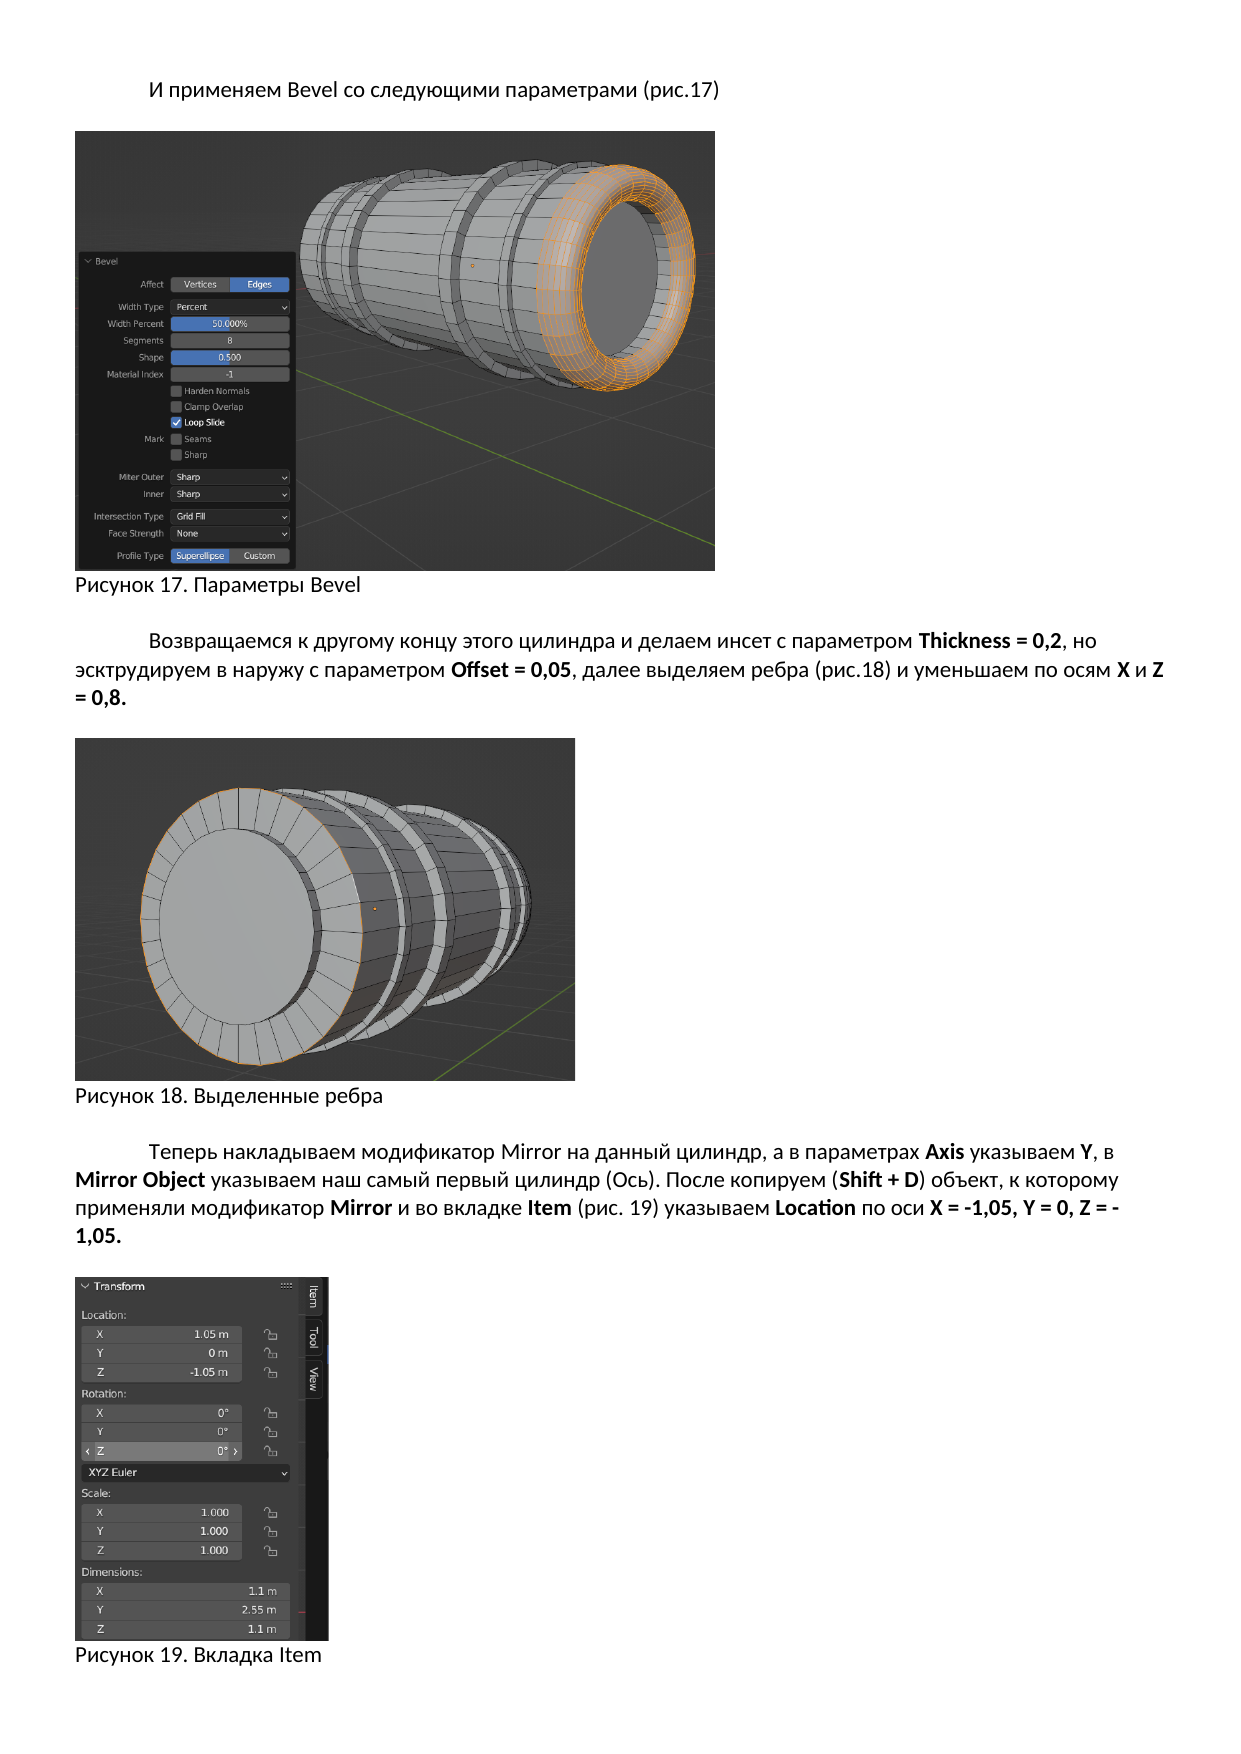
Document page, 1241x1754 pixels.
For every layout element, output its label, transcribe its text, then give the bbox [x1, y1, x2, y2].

picture [75, 738, 575, 1081]
picture [75, 1277, 329, 1641]
text Рисунок 18. Выделенные ребра [75, 1081, 1165, 1109]
text Рисунок 19. Вкладка Item [75, 1641, 1165, 1669]
picture [75, 131, 715, 571]
text Теперь накладываем модификатор Mirror на данный цилиндр, а в параметрах Axis указываем Y, в Mirror Object указываем наш самый первый цилиндр (Ось). После копируем (Shift + D) объект, к которому применяли модификатор Mirror и во вкладке Item (рис. 19) указываем Location по оси X = -1,05, Y = 0, Z = -1,05. [75, 1137, 1165, 1249]
text И применяем Bevel со следующими параметрами (рис.17) [75, 75, 1165, 103]
text Возвращаемся к другому концу этого цилиндра и делаем инсет с параметром Thickness = 0,2, но эсктрудируем в наружу с параметром Offset = 0,05, далее выделяем ребра (рис.18) и уменьшаем по осям X и Z = 0,8. [75, 627, 1165, 711]
text Рисунок 17. Параметры Bevel [75, 571, 1165, 599]
